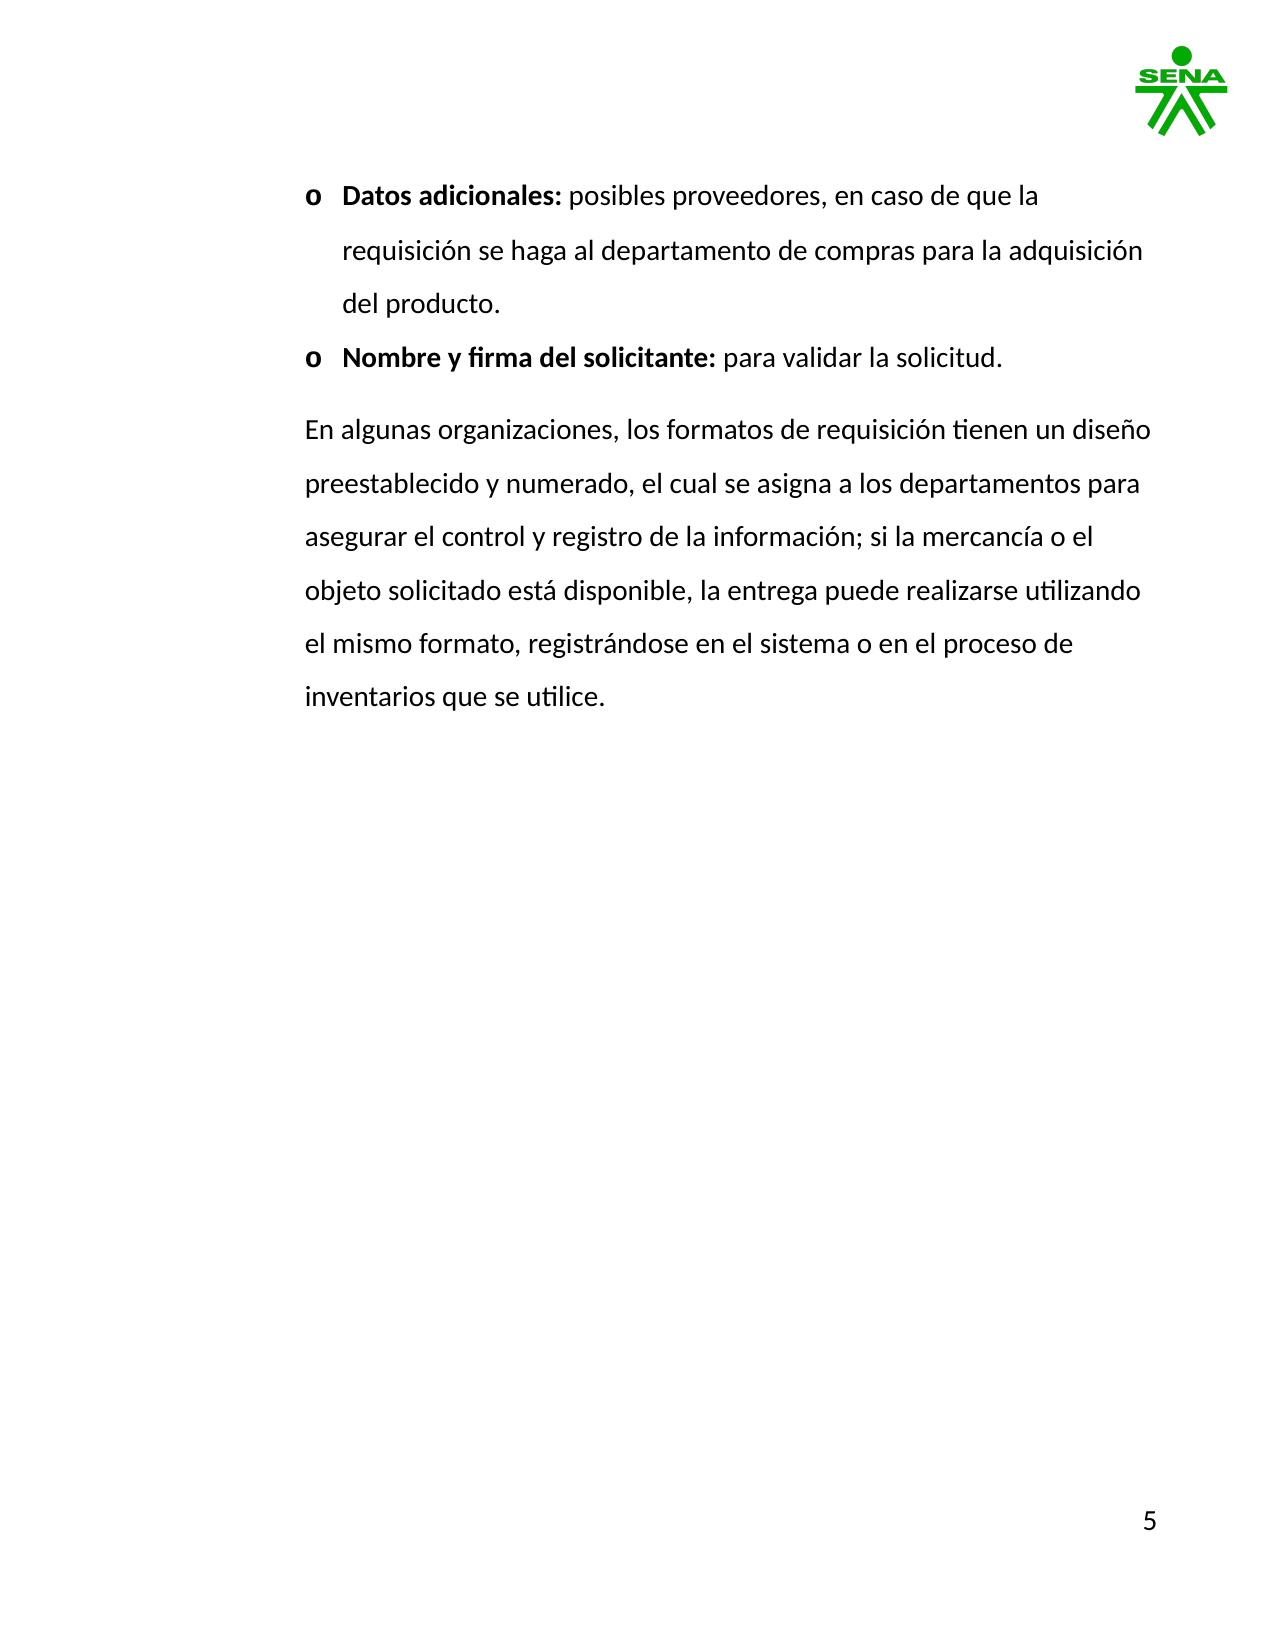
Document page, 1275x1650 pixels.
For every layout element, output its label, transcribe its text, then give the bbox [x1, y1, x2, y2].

list Nombre y firma del solicitante: para validar la solicitud. [304, 339, 1157, 376]
text En algunas organizaciones, los formatos de requisición tienen un diseño preestablecido y numerado, el cual se asigna a los departamentos para asegurar el control y registro de la información; si la mercancía o el objeto solicitado está disponible, la entrega puede realizarse utilizando el mismo formato, registrándose en el sistema o en el proceso de inventarios que se utilice. [304, 411, 1157, 714]
list Datos adicionales: posibles proveedores, en caso de que la requisición se haga al departamento de compras para la adquisición del producto. [304, 177, 1157, 321]
picture [1135, 46, 1228, 136]
